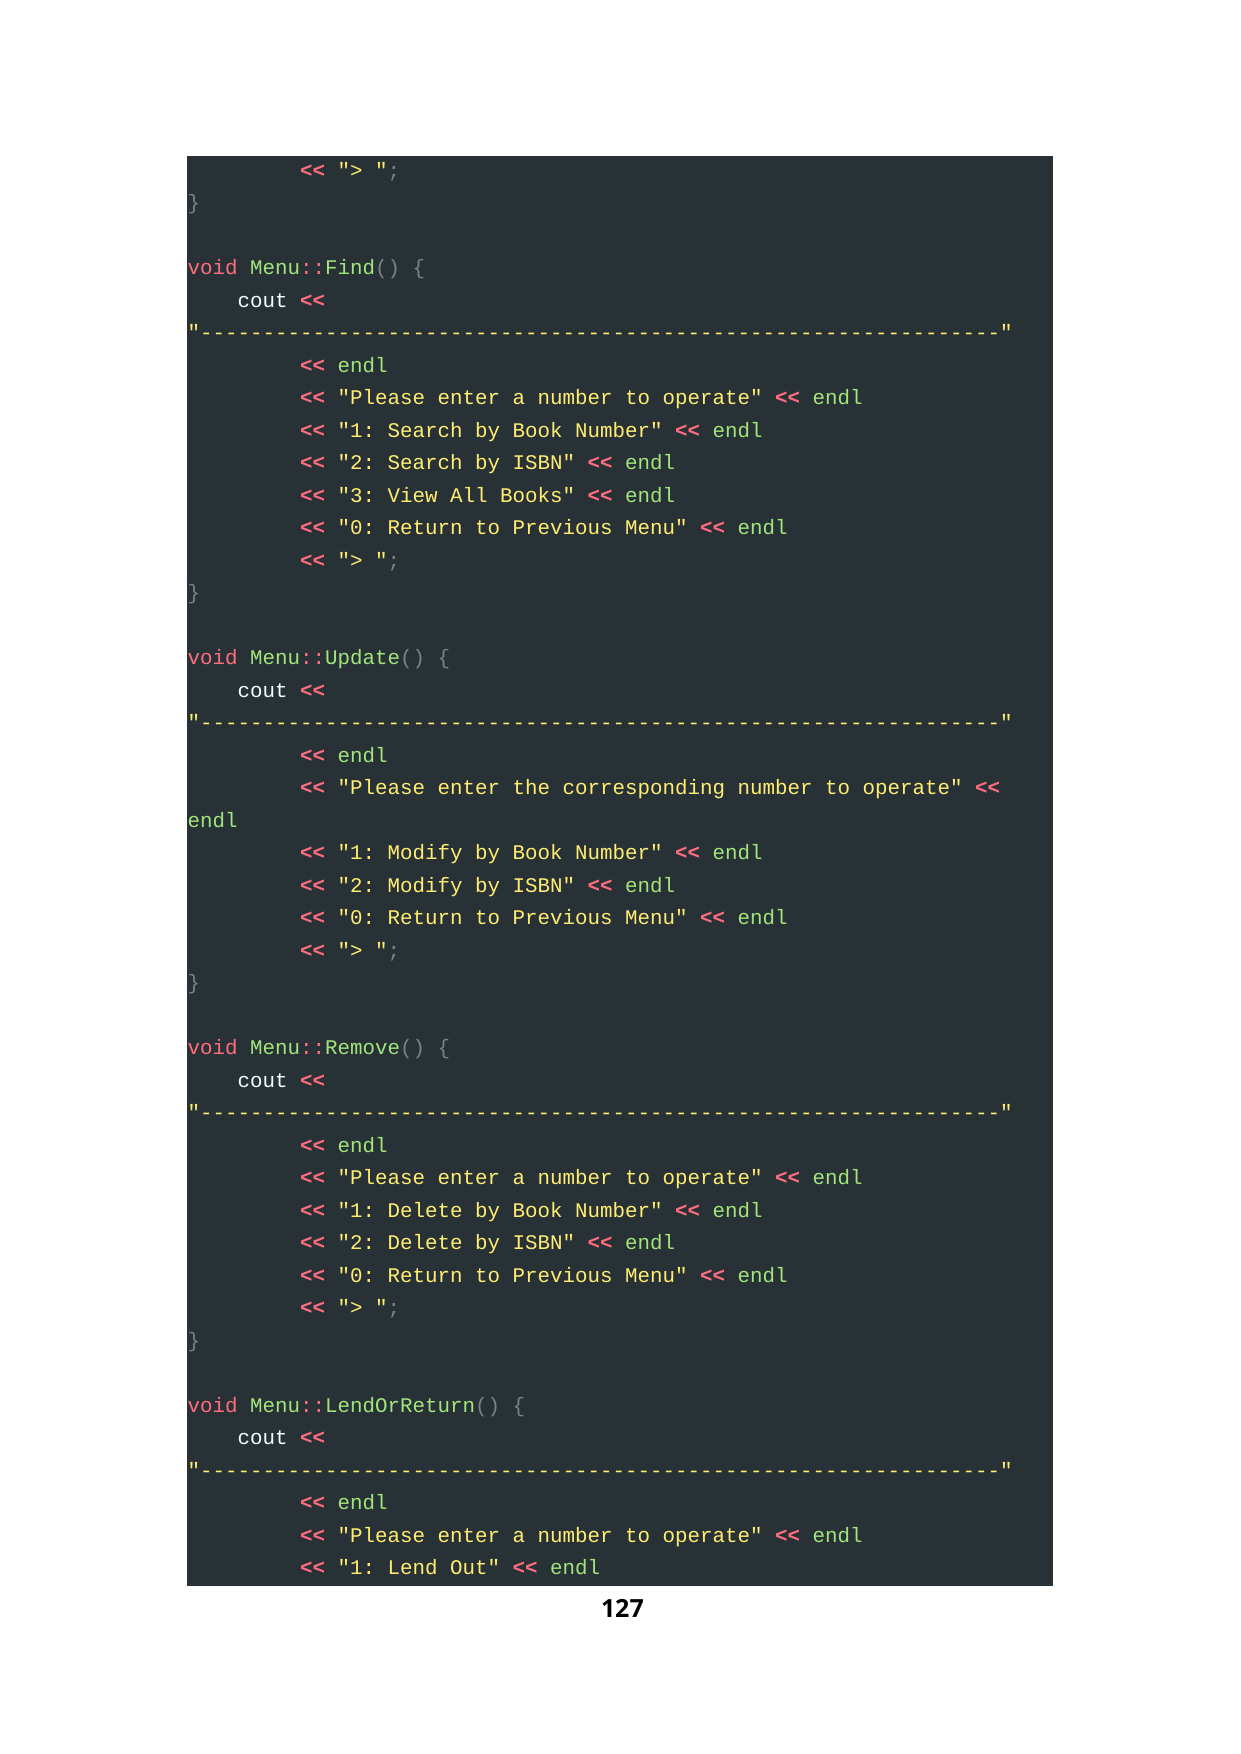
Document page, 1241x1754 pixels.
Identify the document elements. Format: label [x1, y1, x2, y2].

text [187, 156, 1053, 1586]
